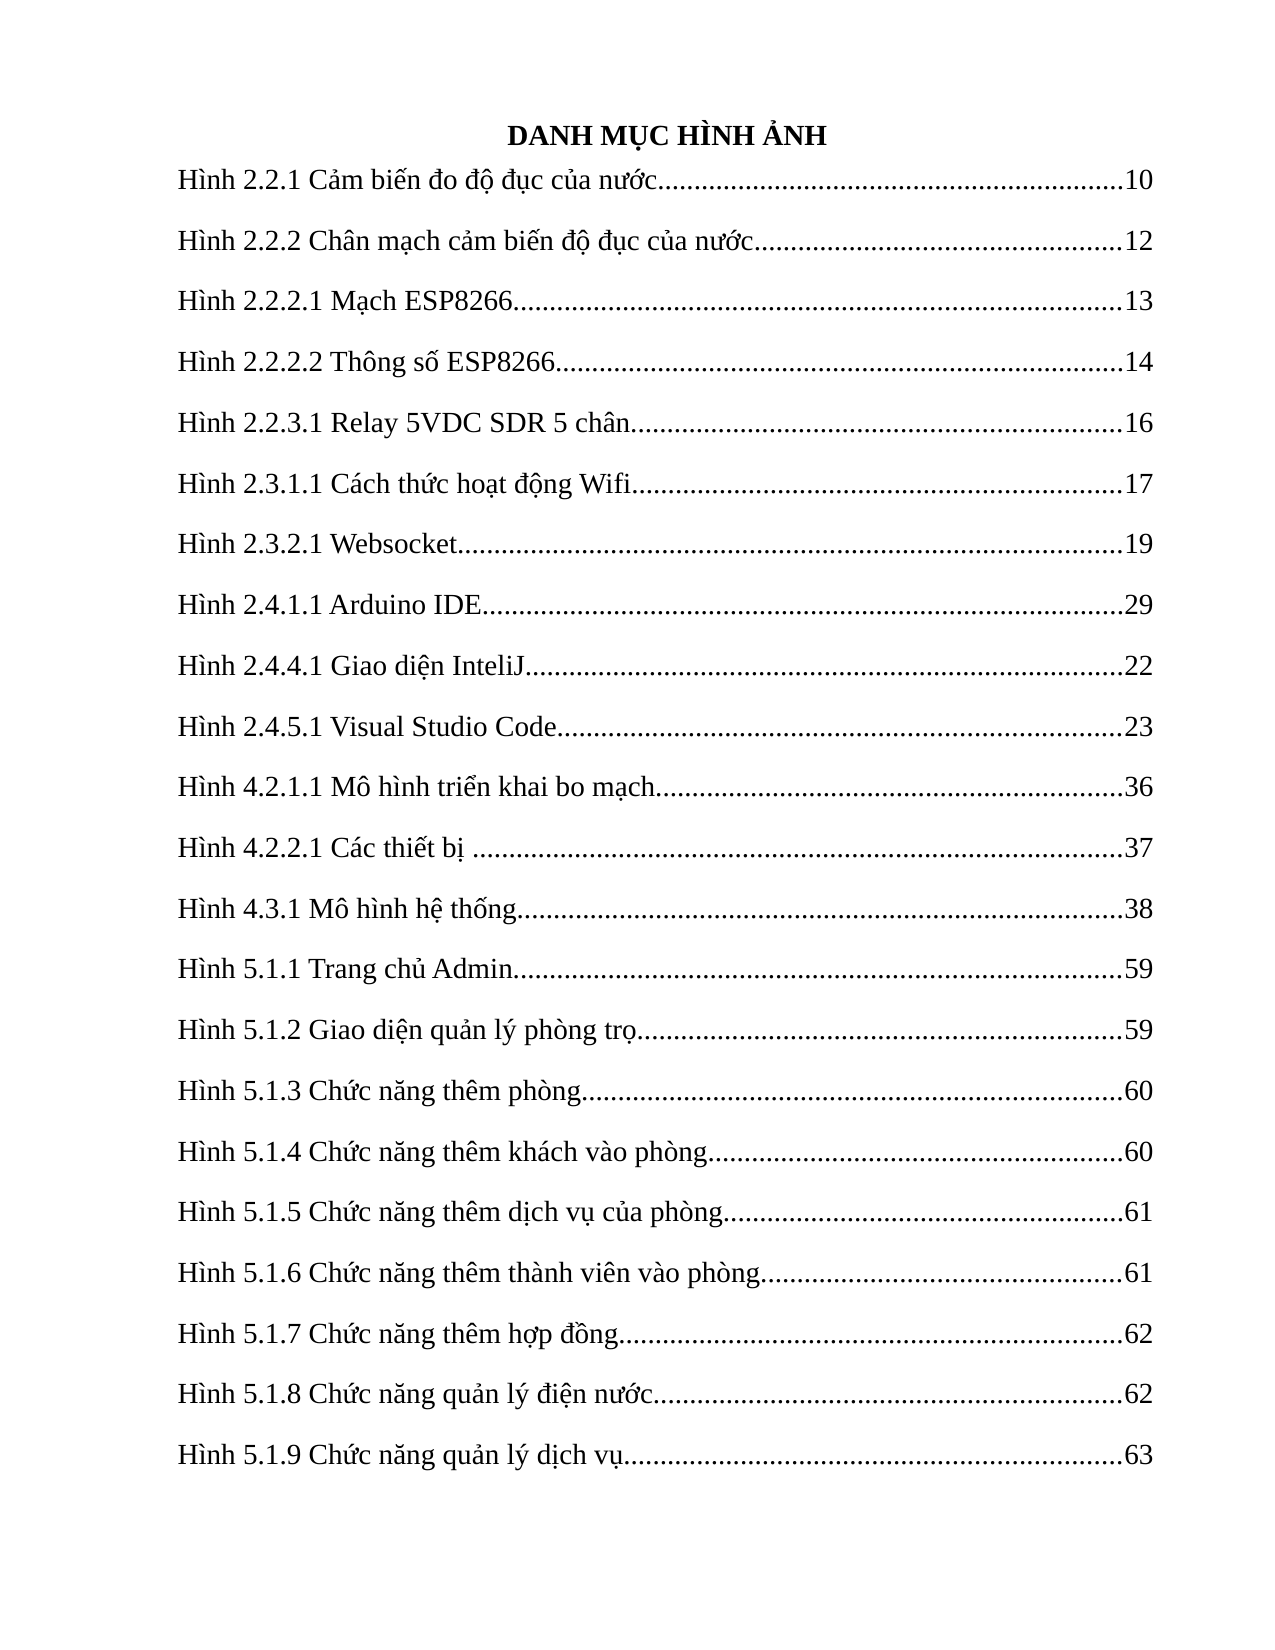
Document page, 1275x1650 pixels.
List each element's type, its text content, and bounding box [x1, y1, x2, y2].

text Hình 2.4.5.1 Visual Studio Code 23 [177, 709, 1157, 742]
text Hình 2.3.2.1 Websocket 19 [177, 526, 1157, 560]
text Hình 4.2.2.1 Các thiết bị 37 [177, 830, 1157, 864]
text Hình 5.1.7 Chức năng thêm hợp đồng 62 [177, 1316, 1157, 1349]
text Hình 5.1.1 Trang chủ Admin 59 [177, 952, 1157, 985]
text Hình 5.1.4 Chức năng thêm khách vào phòng 60 [177, 1134, 1157, 1167]
text Hình 5.1.2 Giao diện quản lý phòng trọ 59 [177, 1012, 1157, 1046]
text Hình 4.2.1.1 Mô hình triển khai bo mạch 36 [177, 769, 1157, 803]
text Hình 2.3.1.1 Cách thức hoạt động Wifi 17 [177, 466, 1157, 499]
text Hình 5.1.9 Chức năng quản lý dịch vụ 63 [177, 1437, 1157, 1471]
text DANH MỤC HÌNH ẢNH [177, 118, 1157, 152]
text Hình 5.1.6 Chức năng thêm thành viên vào phòng 61 [177, 1255, 1157, 1289]
text Hình 2.4.1.1 Arduino IDE 29 [177, 587, 1157, 621]
text Hình 5.1.3 Chức năng thêm phòng 60 [177, 1073, 1157, 1107]
text Hình 2.2.2.2 Thông số ESP8266 14 [177, 344, 1157, 378]
text Hình 2.2.2 Chân mạch cảm biến độ đục của nước 12 [177, 223, 1157, 256]
text Hình 5.1.5 Chức năng thêm dịch vụ của phòng 61 [177, 1194, 1157, 1228]
text Hình 2.4.4.1 Giao diện InteliJ 22 [177, 648, 1157, 681]
text Hình 2.2.2.1 Mạch ESP8266 13 [177, 283, 1157, 317]
text Hình 2.2.1 Cảm biến đo độ đục của nước 10 [177, 162, 1157, 196]
text Hình 5.1.8 Chức năng quản lý điện nước 62 [177, 1377, 1157, 1410]
text Hình 2.2.3.1 Relay 5VDC SDR 5 chân 16 [177, 405, 1157, 438]
text Hình 4.3.1 Mô hình hệ thống 38 [177, 891, 1157, 924]
